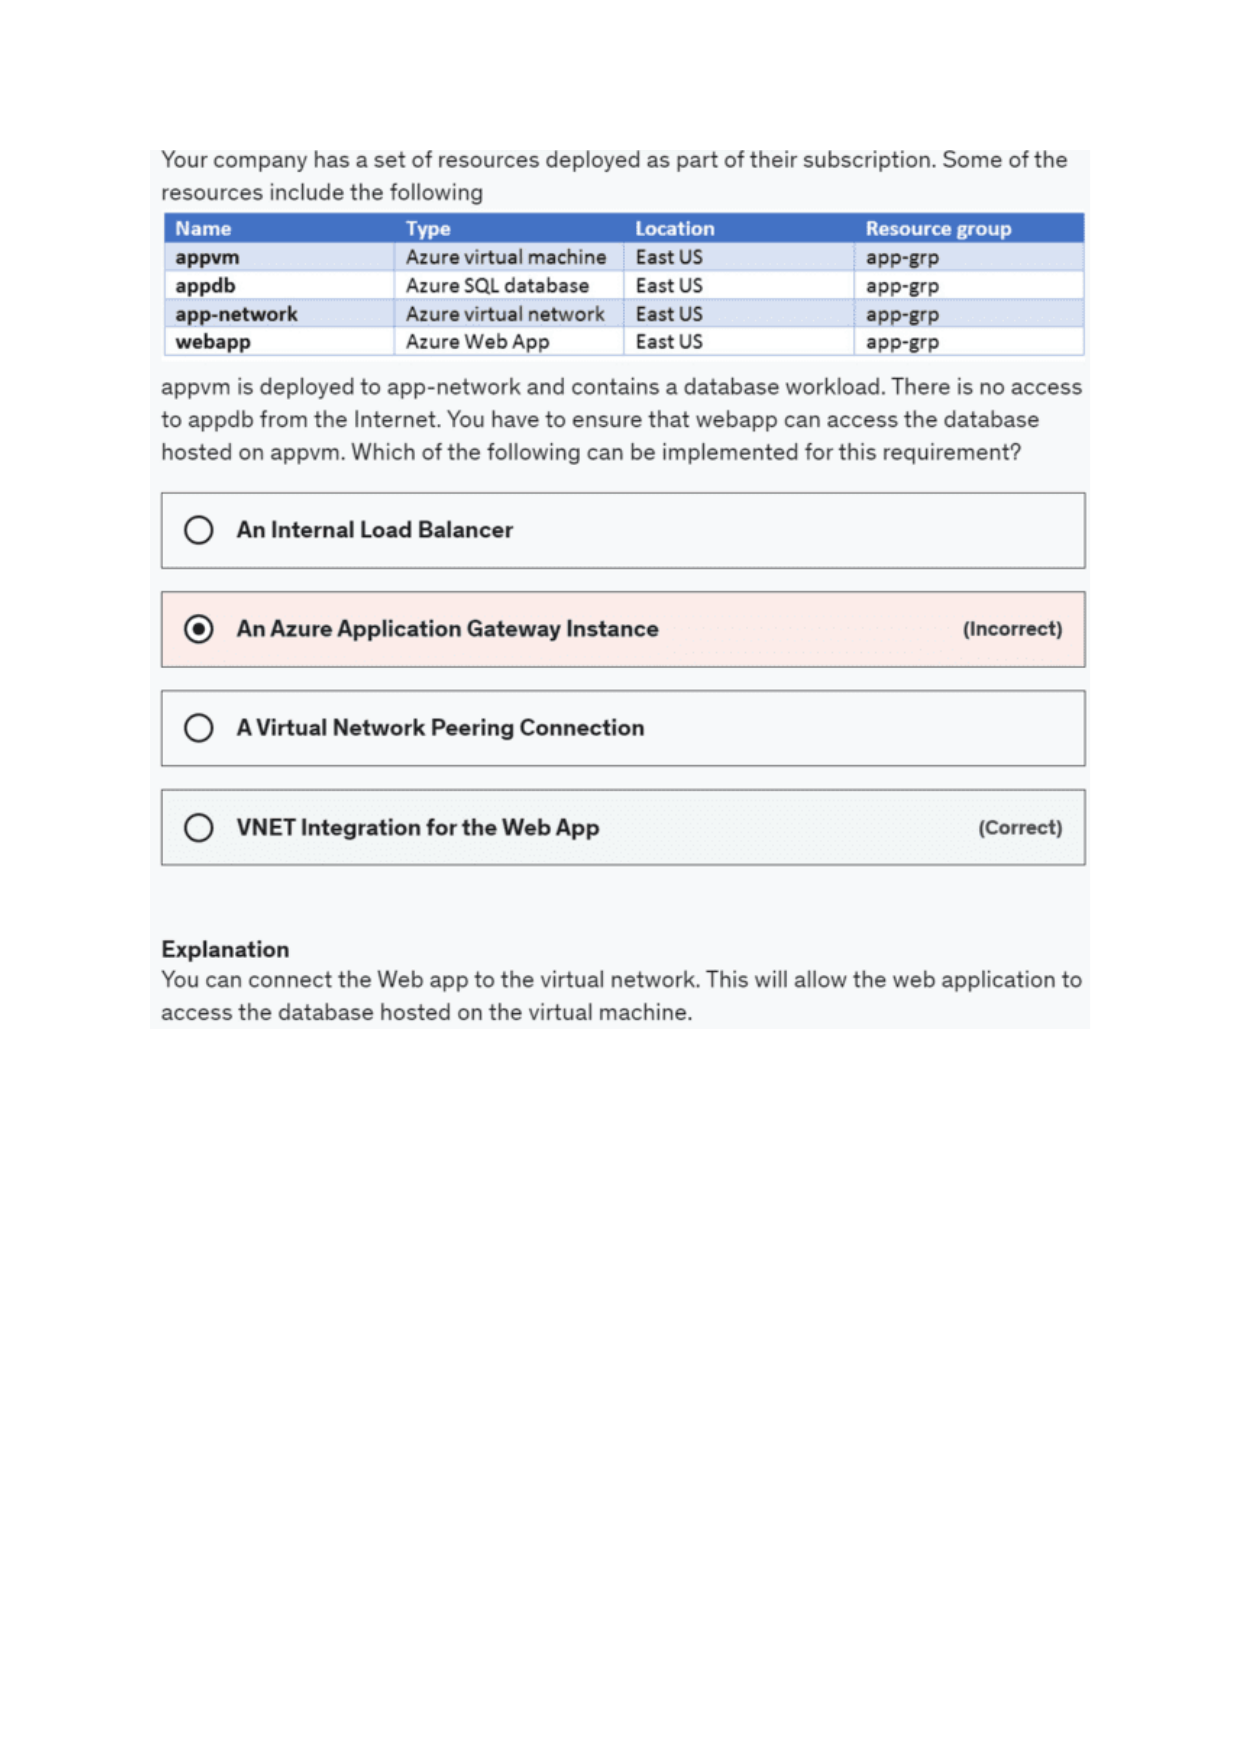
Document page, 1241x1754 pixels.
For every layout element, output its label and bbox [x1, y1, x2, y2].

picture [150, 150, 1091, 1029]
